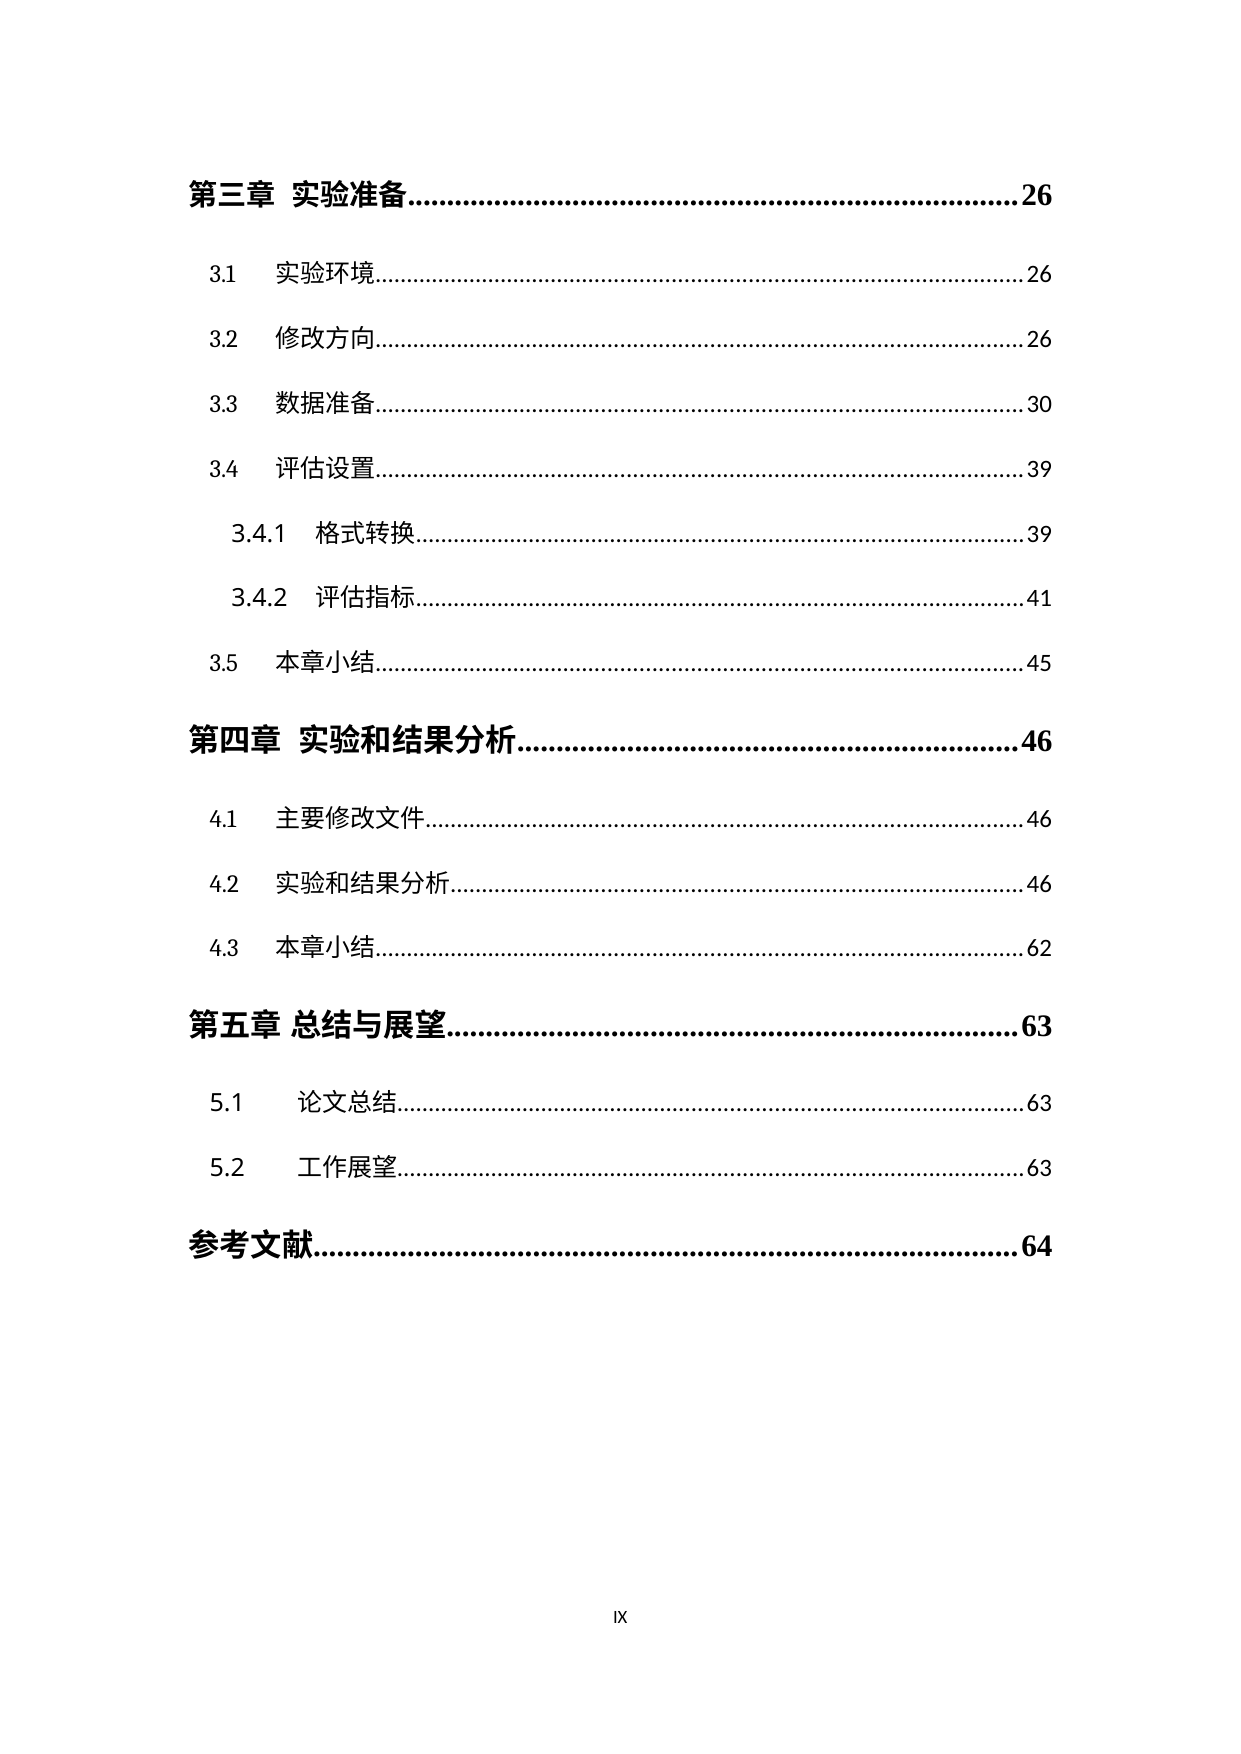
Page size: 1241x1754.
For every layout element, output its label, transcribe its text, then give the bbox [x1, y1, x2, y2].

text 3.3 数据准备 30 [209, 369, 1053, 434]
text 第四章 实验和结果分析 46 [187, 707, 1053, 772]
text 4.3 本章小结 62 [209, 914, 1053, 979]
text 4.2 实验和结果分析 46 [209, 849, 1053, 914]
text 5.2 工作展望 63 [209, 1134, 1053, 1199]
text 参考文献 64 [187, 1212, 1053, 1277]
text 4.1 主要修改文件 46 [209, 784, 1053, 849]
text 3.4.1 格式转换 39 [231, 499, 1053, 564]
text 3.1 实验环境 26 [209, 239, 1053, 304]
text 3.2 修改方向 26 [209, 304, 1053, 369]
text 5.1 论文总结 63 [209, 1069, 1053, 1134]
text 3.5 本章小结 45 [209, 629, 1053, 694]
text 3.4 评估设置 39 [209, 434, 1053, 499]
text 3.4.2 评估指标 41 [231, 564, 1053, 629]
text 第三章 实验准备 26 [187, 162, 1053, 227]
text 第五章 总结与展望 63 [187, 992, 1053, 1057]
